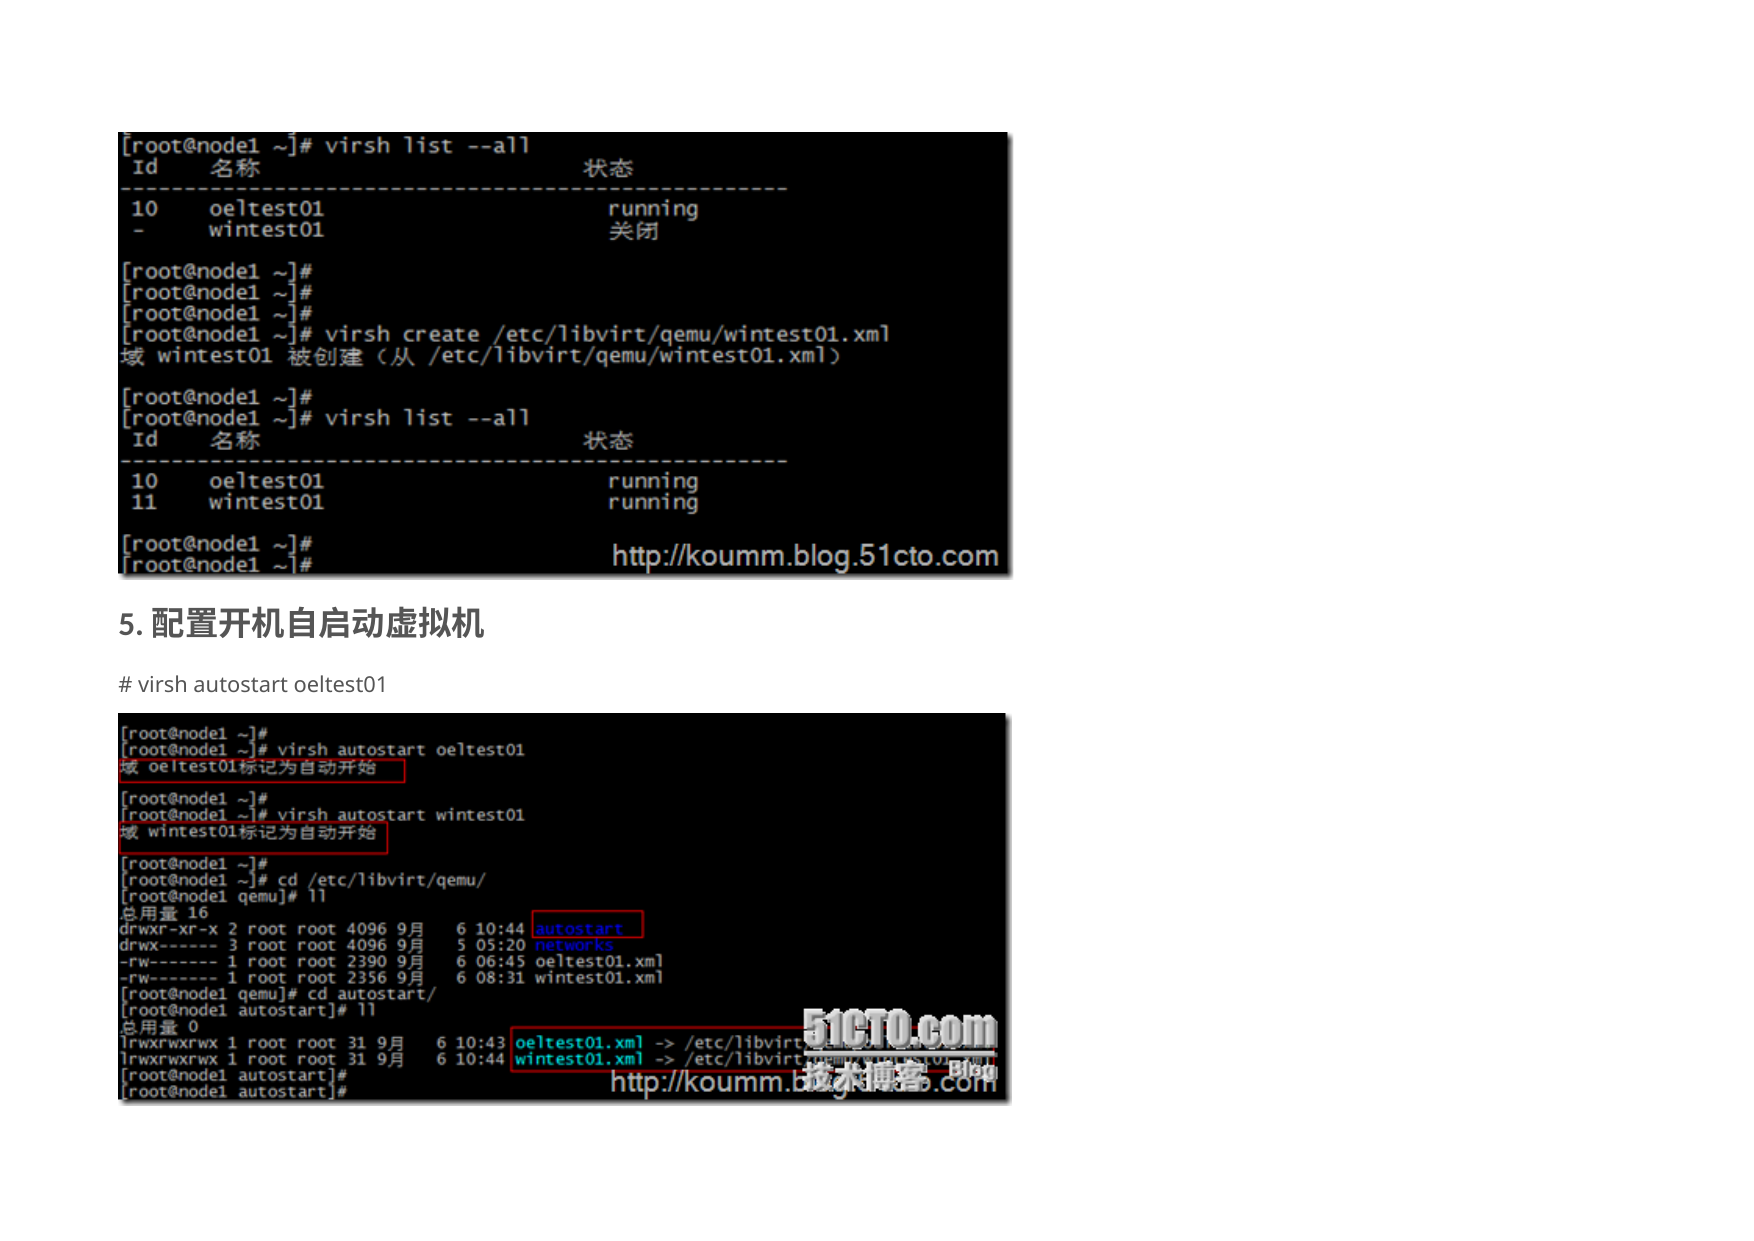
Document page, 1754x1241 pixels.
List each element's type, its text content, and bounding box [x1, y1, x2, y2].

text # virsh autostart oeltest01 [118, 669, 1636, 698]
subtitle 5. 配置开机自启动虚拟机 [118, 596, 1636, 645]
picture [118, 713, 1012, 1106]
picture [118, 132, 1014, 580]
